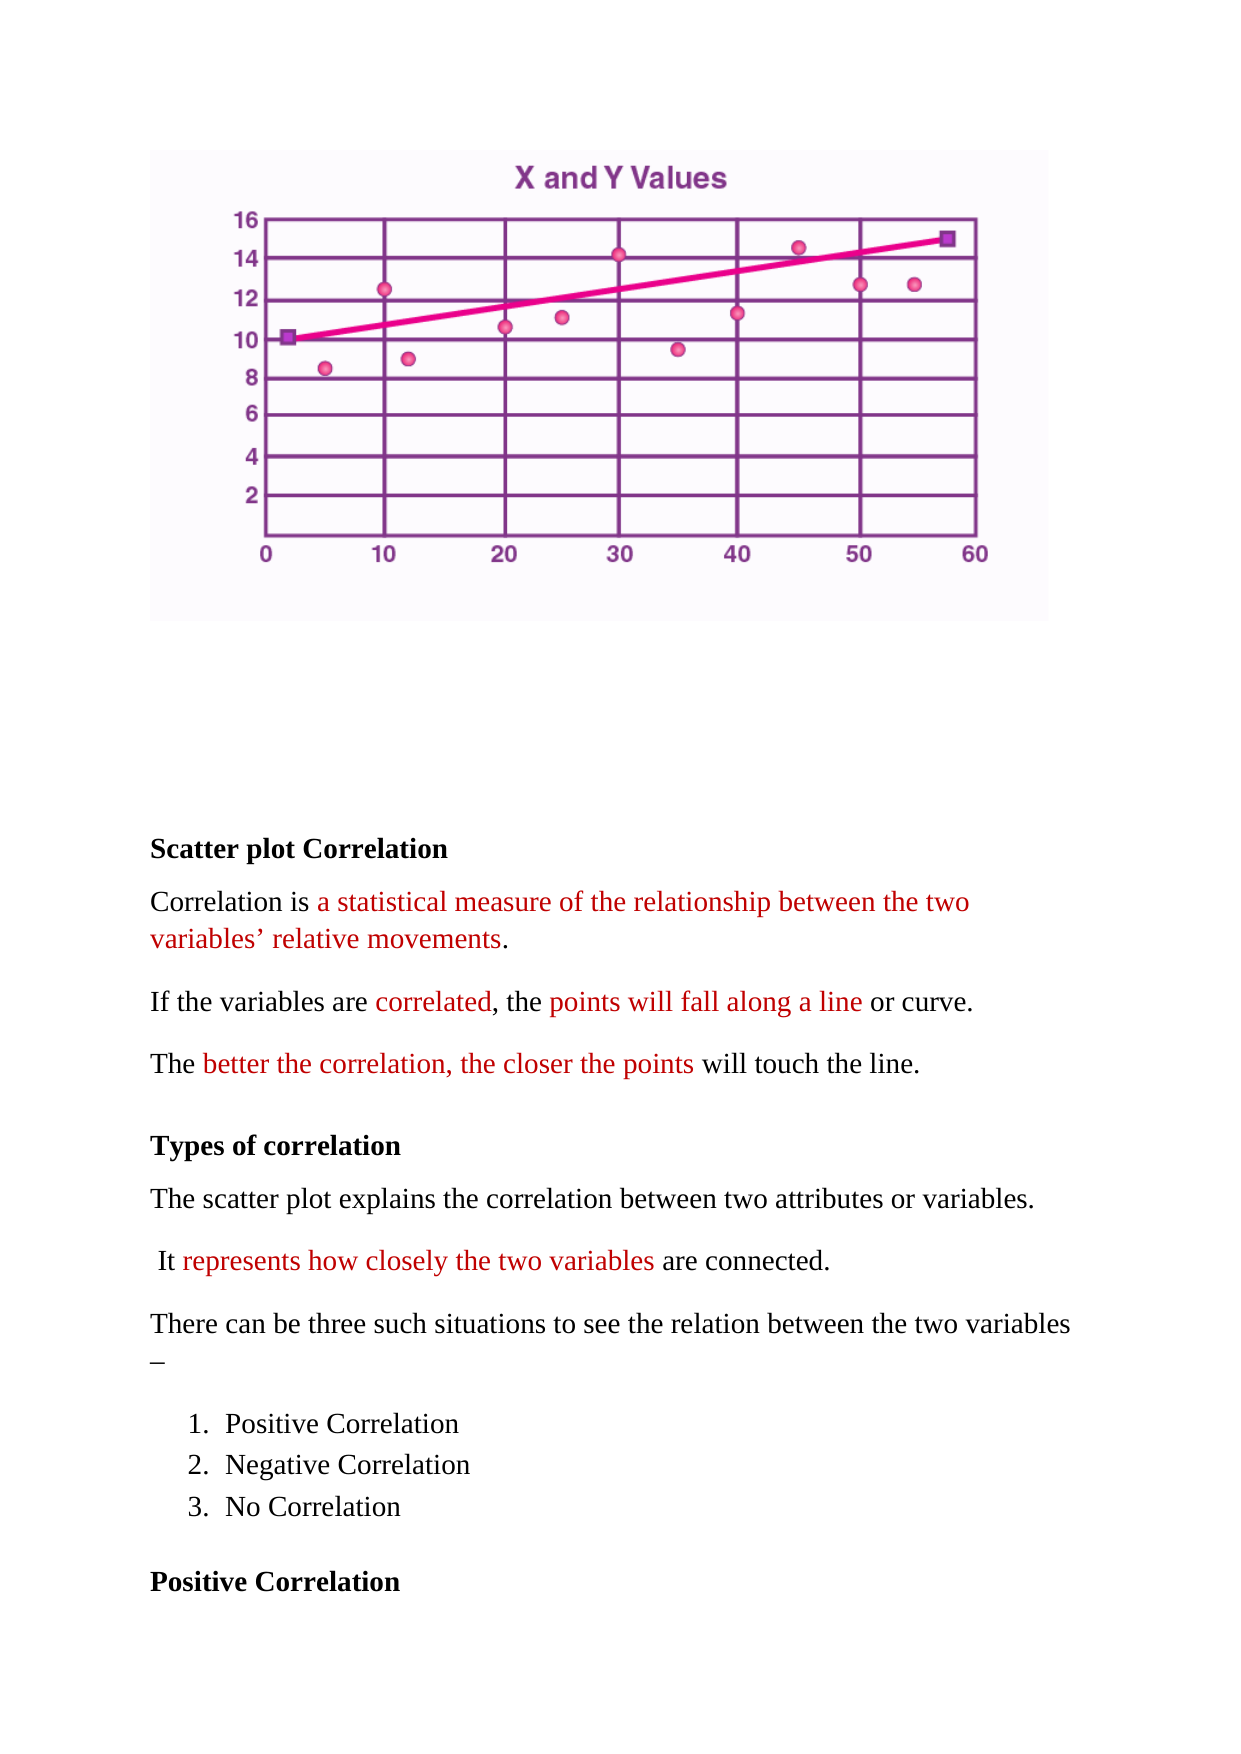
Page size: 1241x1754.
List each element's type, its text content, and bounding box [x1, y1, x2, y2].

text The better the correlation, the closer the points will touch the line. [150, 1042, 1090, 1080]
text Scatter plot Correlation [150, 814, 1090, 864]
text Types of correlation [150, 1111, 1090, 1161]
text It represents how closely the two variables are connected. [150, 1239, 1090, 1277]
text There can be three such situations to see the relation between the two variables – [150, 1302, 1090, 1377]
picture [150, 150, 1049, 621]
list No Correlation [187, 1489, 1090, 1522]
text Positive Correlation [150, 1553, 1090, 1597]
text If the variables are correlated, the points will fall along a line or curve. [150, 980, 1090, 1017]
list Positive Correlation [187, 1406, 1090, 1439]
text The scatter plot explains the correlation between two attributes or variables. [150, 1177, 1090, 1214]
list Negative Correlation [187, 1447, 1090, 1481]
text Correlation is a statistical measure of the relationship between the two variables’ relative movements. [150, 880, 1090, 955]
